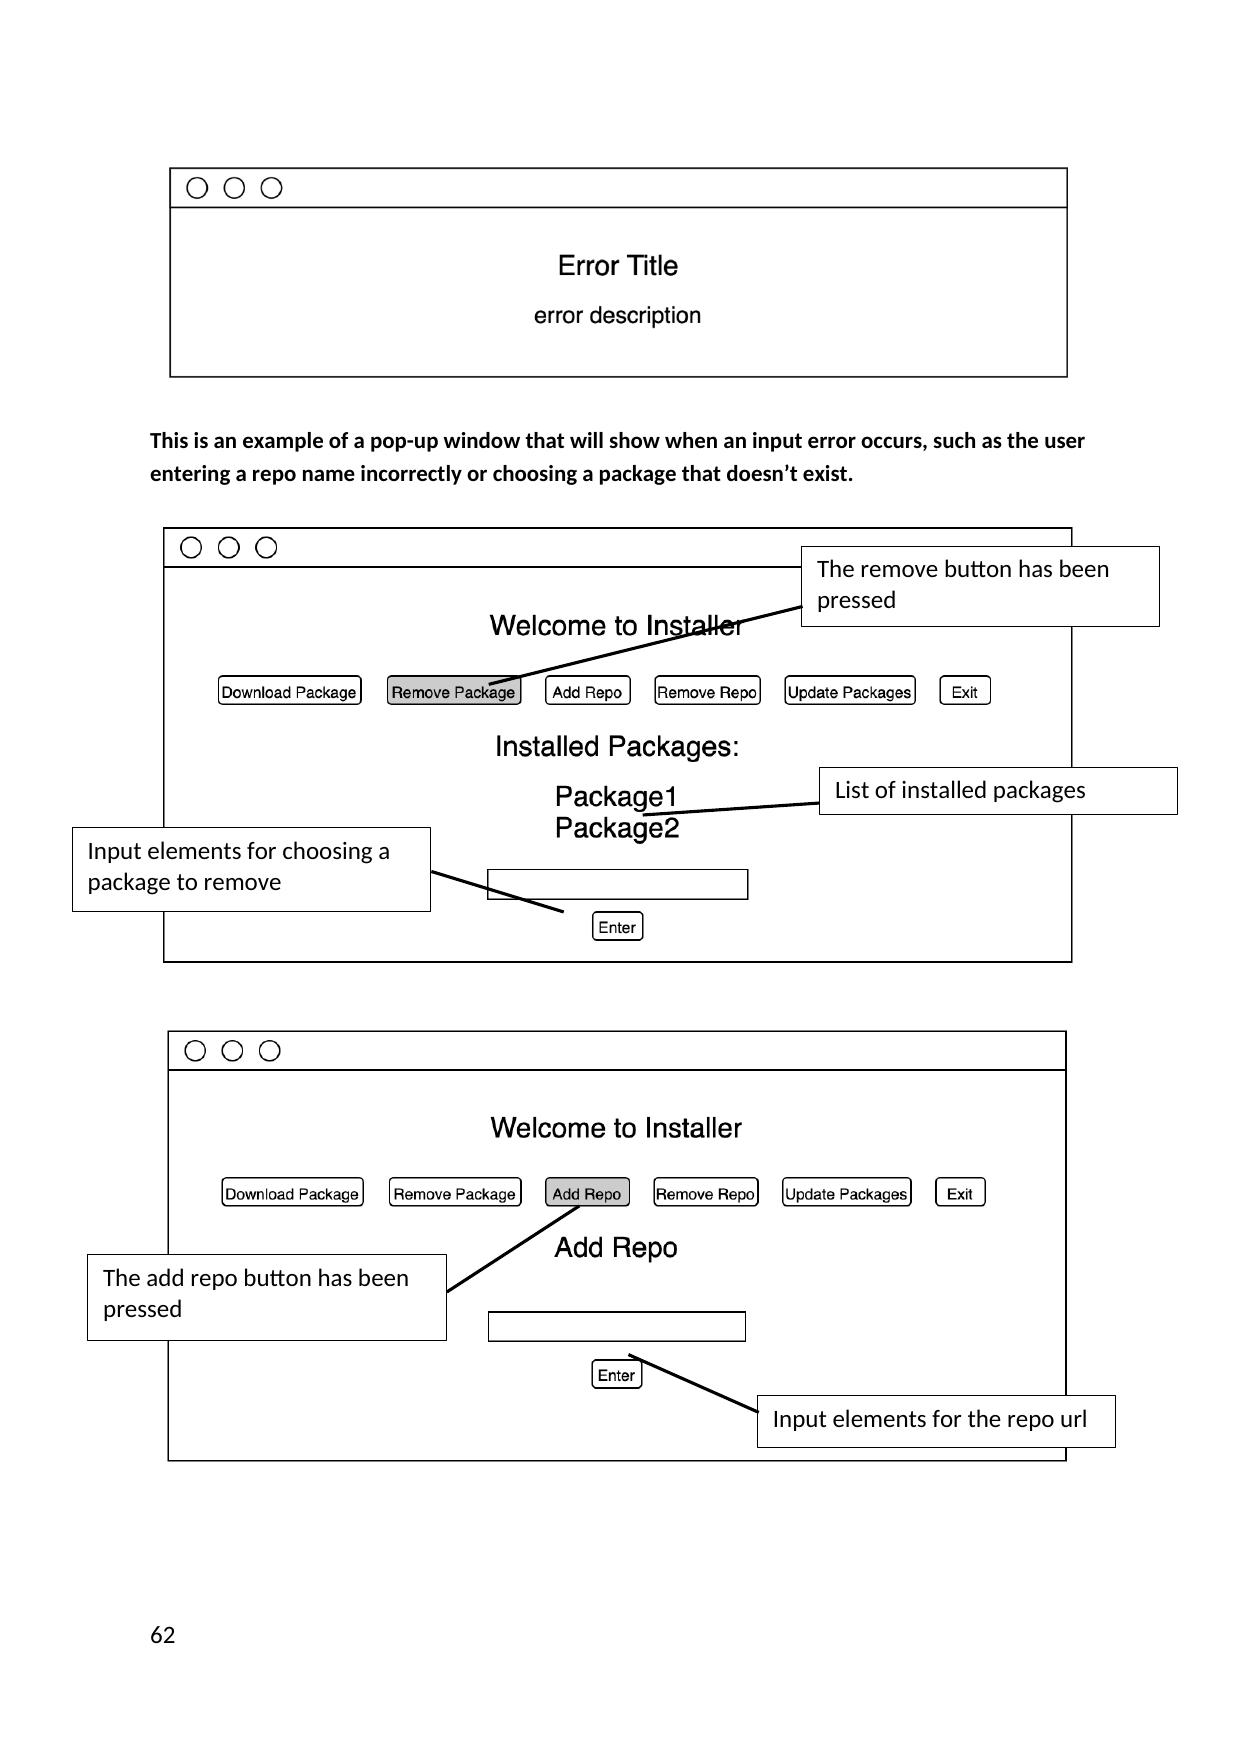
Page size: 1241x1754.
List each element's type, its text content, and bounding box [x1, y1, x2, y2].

picture [150, 150, 1091, 402]
text This is an example of a pop-up window that will show when an input error occurs, such as the user entering a repo name incorrectly or choosing a package that doesn’t exist. [150, 426, 1090, 487]
picture [150, 1011, 1091, 1489]
picture [150, 511, 1091, 986]
